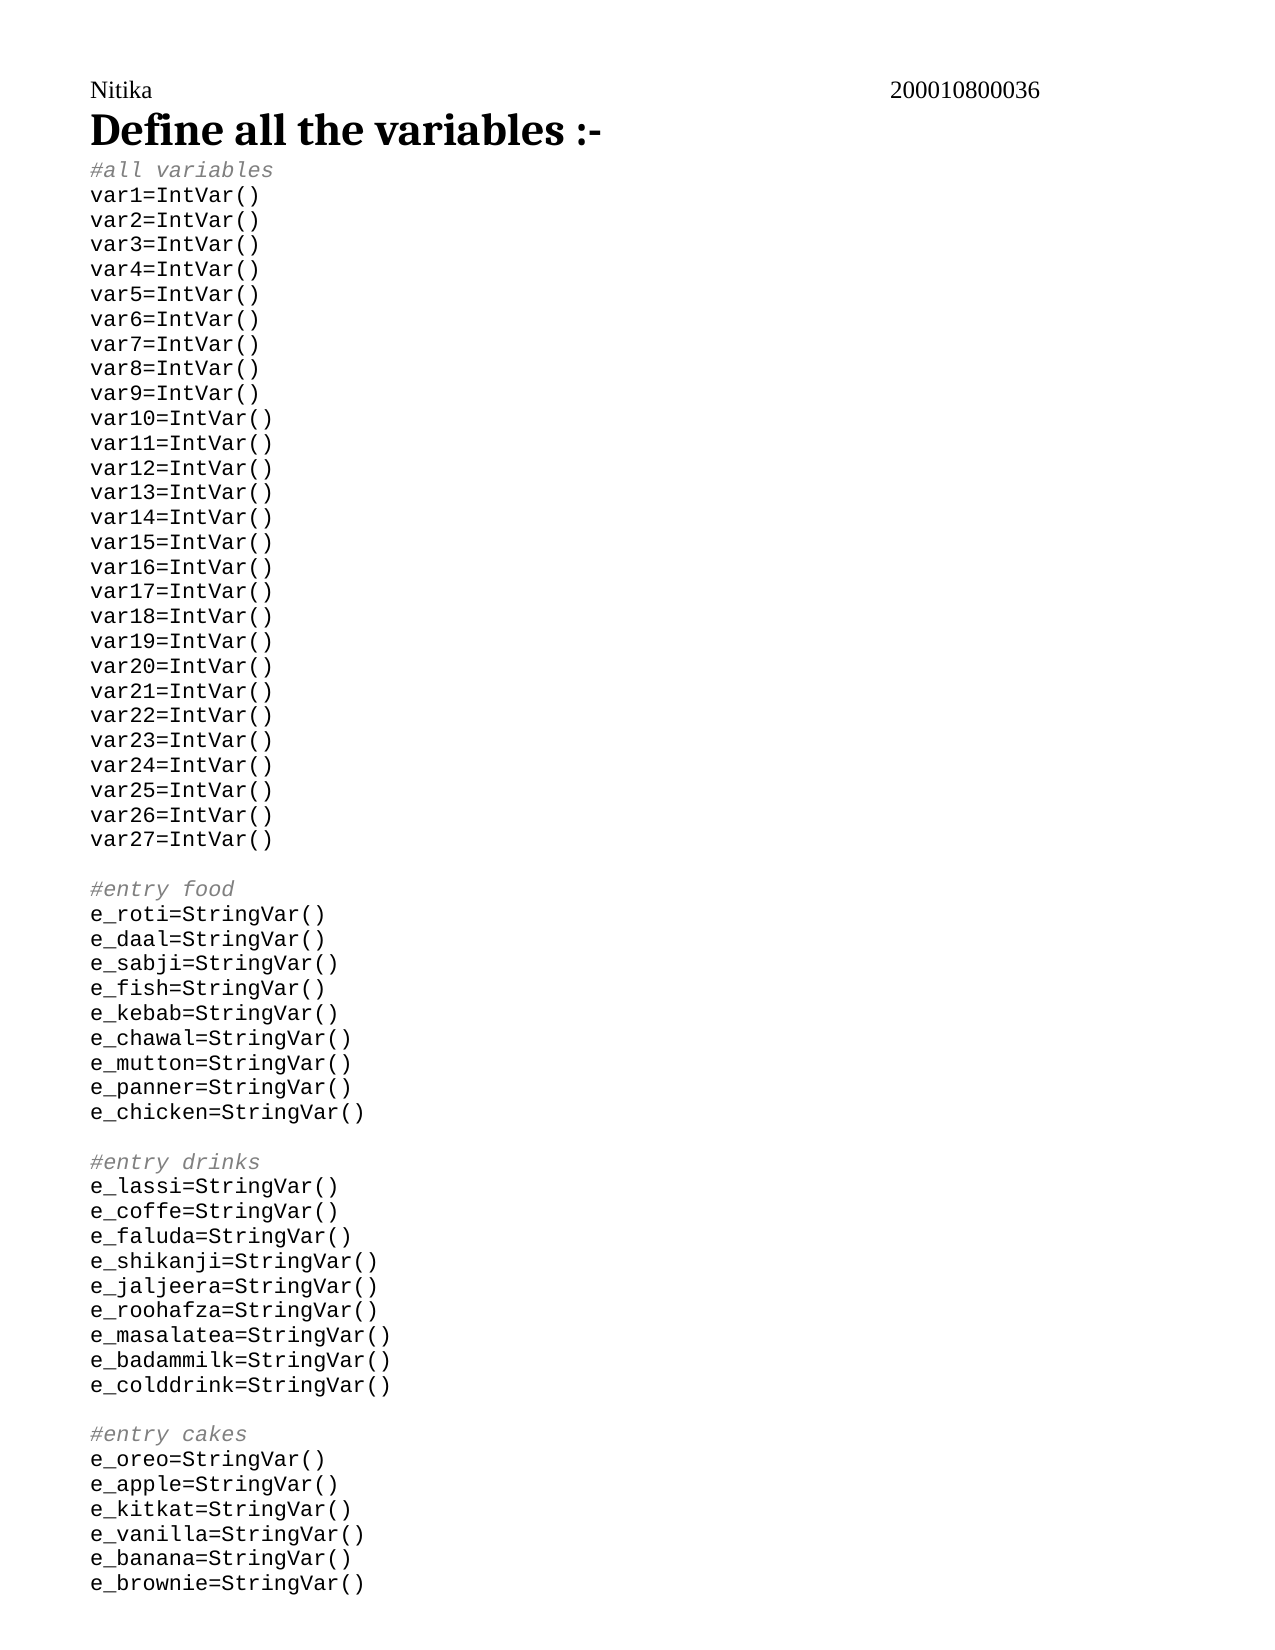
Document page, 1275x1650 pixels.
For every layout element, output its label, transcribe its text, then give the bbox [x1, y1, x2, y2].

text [90, 159, 1215, 1597]
text Define all the variables :- [90, 104, 1134, 156]
